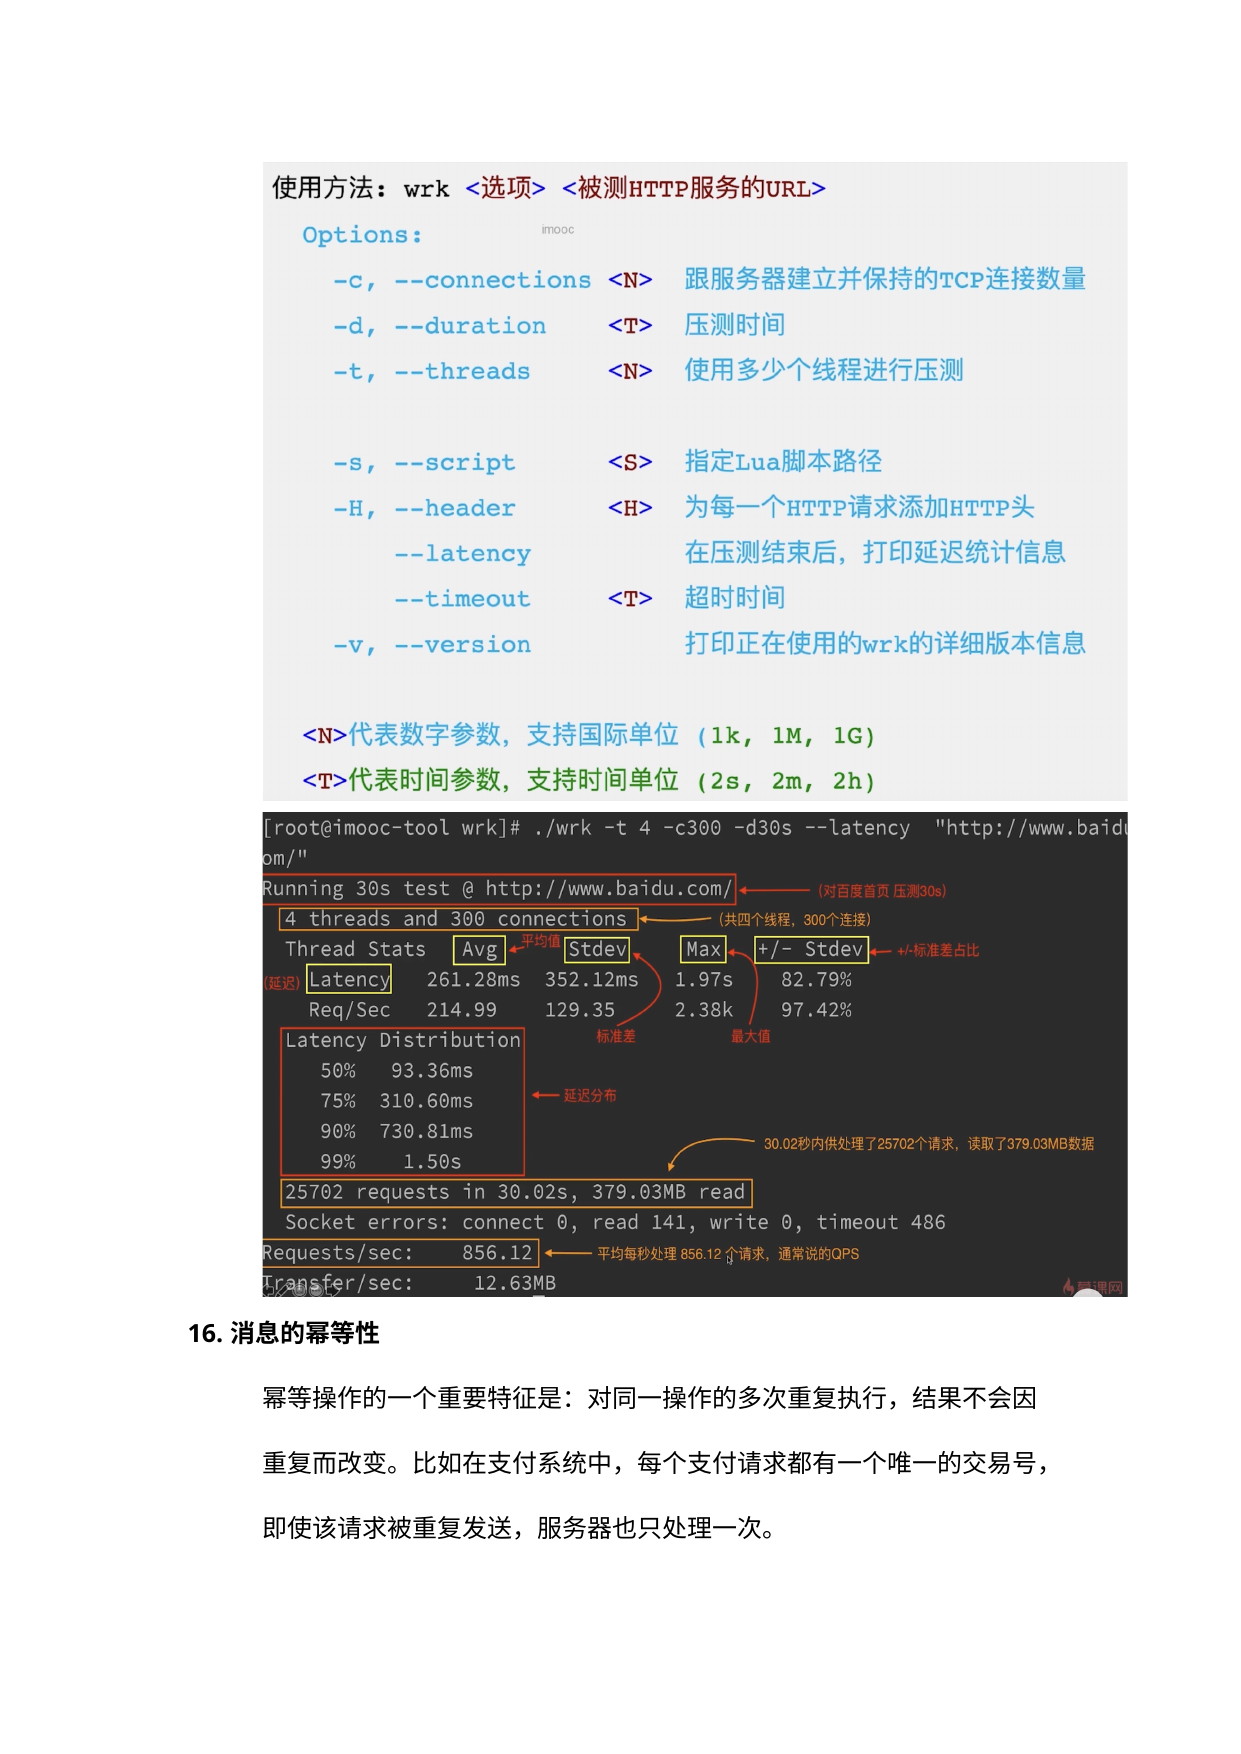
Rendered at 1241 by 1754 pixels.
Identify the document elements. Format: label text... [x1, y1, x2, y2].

picture [262, 812, 1128, 1297]
list 幂等操作的一个重要特征是：对同一操作的多次重复执行，结果不会因重复而改变。比如在支付系统中，每个支付请求都有一个唯一的交易号，即使该请求被重复发送，服务器也只处理一次。 [262, 1364, 1053, 1559]
list 消息的幂等性 [187, 1299, 1053, 1364]
picture [262, 162, 1128, 801]
